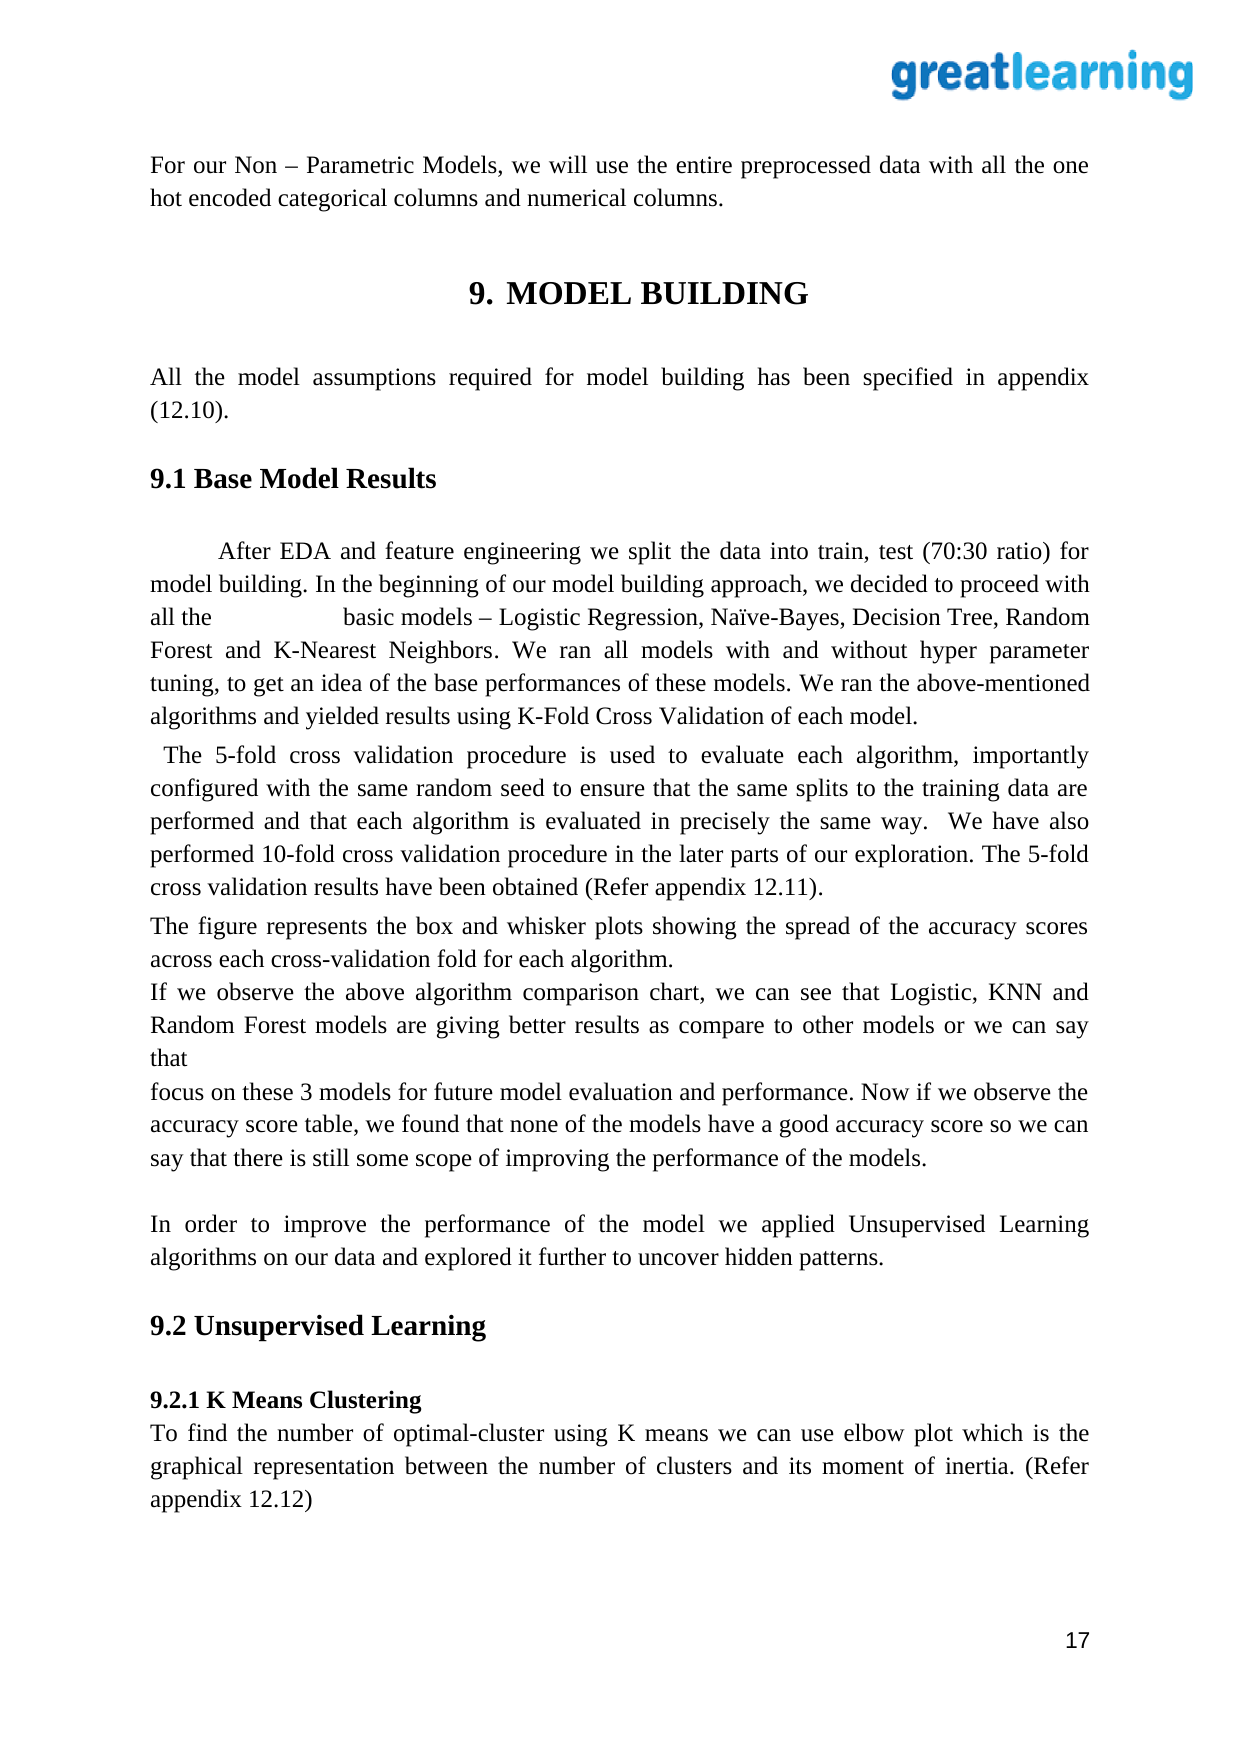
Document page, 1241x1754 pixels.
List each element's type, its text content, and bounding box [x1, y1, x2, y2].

text The 5-fold cross validation procedure is used to evaluate each algorithm, importantly configured with the same random seed to ensure that the same splits to the training data are performed and that each algorithm is evaluated in precisely the same way. We have also performed 10-fold cross validation procedure in the later parts of our exploration. The 5-fold cross validation results have been obtained (Refer appendix 12.11). [150, 740, 1090, 773]
text focus on these 3 models for future model evaluation and performance. Now if we observe the accuracy score table, we found that none of the models have a good accuracy score so we can say that there is still some scope of improving the performance of the models. [150, 1077, 1090, 1171]
list MODEL BUILDING [187, 273, 1090, 312]
text 9.2.1 K Means Clustering [150, 1385, 1090, 1413]
picture [881, 37, 1205, 113]
text 9.2 Unsupervised Learning [150, 1308, 1090, 1341]
text All the model assumptions required for model building has been specified in appendix (12.10). [150, 362, 1090, 423]
text To find the number of optimal-cluster using K means we can use elbow plot which is the graphical representation between the number of clusters and its moment of inertia. (Refer appendix 12.12) [150, 1418, 1090, 1513]
text The 5-fold cross validation procedure is used to evaluate each algorithm, importantly configured with the same random seed to ensure that the same splits to the training data are performed and that each algorithm is evaluated in precisely the same way. We have also performed 10-fold cross validation procedure in the later parts of our exploration. The 5-fold cross validation results have been obtained (Refer appendix 12.11). [150, 868, 1090, 901]
text After EDA and feature engineering we split the data into train, test (70:30 ratio) for model building. In the beginning of our model building approach, we decided to proceed with all the basic models – Logistic Regression, Naïve-Bayes, Decision Tree, Random Forest and K-Nearest Neighbors. We ran all models with and without hyper parameter tuning, to get an idea of the base performances of these models. We ran the above-mentioned algorithms and yielded results using K-Fold Cross Validation of each model. [150, 536, 1090, 668]
text 9.1 Base Model Results [150, 461, 1090, 494]
text For our Non – Parametric Models, we will use the entire preprocessed data with all the one hot encoded categorical columns and numerical columns. [150, 150, 1090, 212]
text If we observe the above algorithm comparison chart, we can see that Logistic, KNN and Random Forest models are giving better results as compare to other models or we can say that [150, 977, 1090, 1072]
text The figure represents the box and whisker plots showing the spread of the accuracy scores across each cross-validation fold for each algorithm. [150, 940, 1090, 973]
text In order to improve the performance of the model we applied Unsupervised Learning algorithms on our data and explored it further to uncover hidden patterns. [150, 1209, 1090, 1270]
